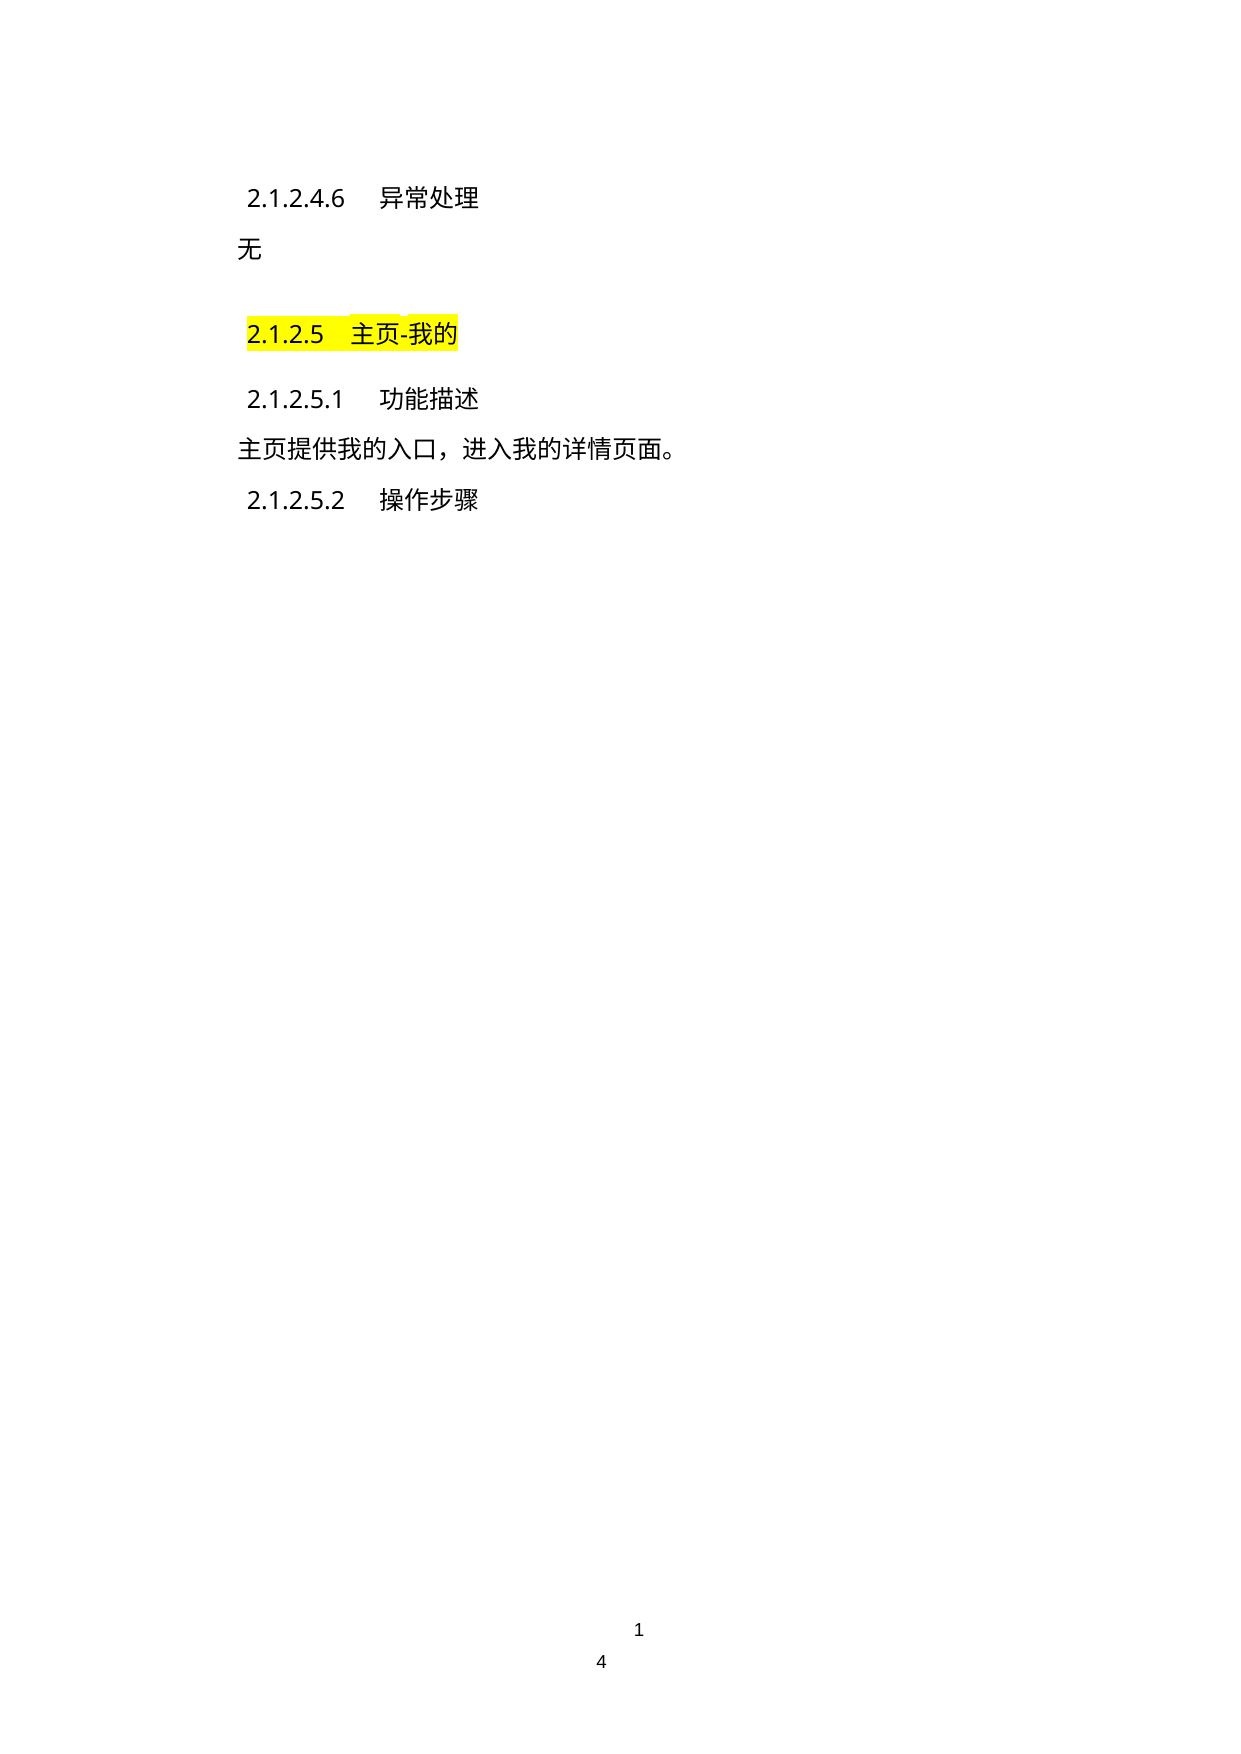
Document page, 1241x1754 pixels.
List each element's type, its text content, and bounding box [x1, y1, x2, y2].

list 无 [187, 229, 1053, 266]
list 异常处理 [187, 164, 1053, 229]
list 主页-我的 [247, 300, 1053, 365]
list 功能描述 [187, 365, 1053, 430]
list 操作步骤 [187, 466, 1053, 531]
text 主页提供我的入口，进入我的详情页面。 [187, 430, 1053, 466]
